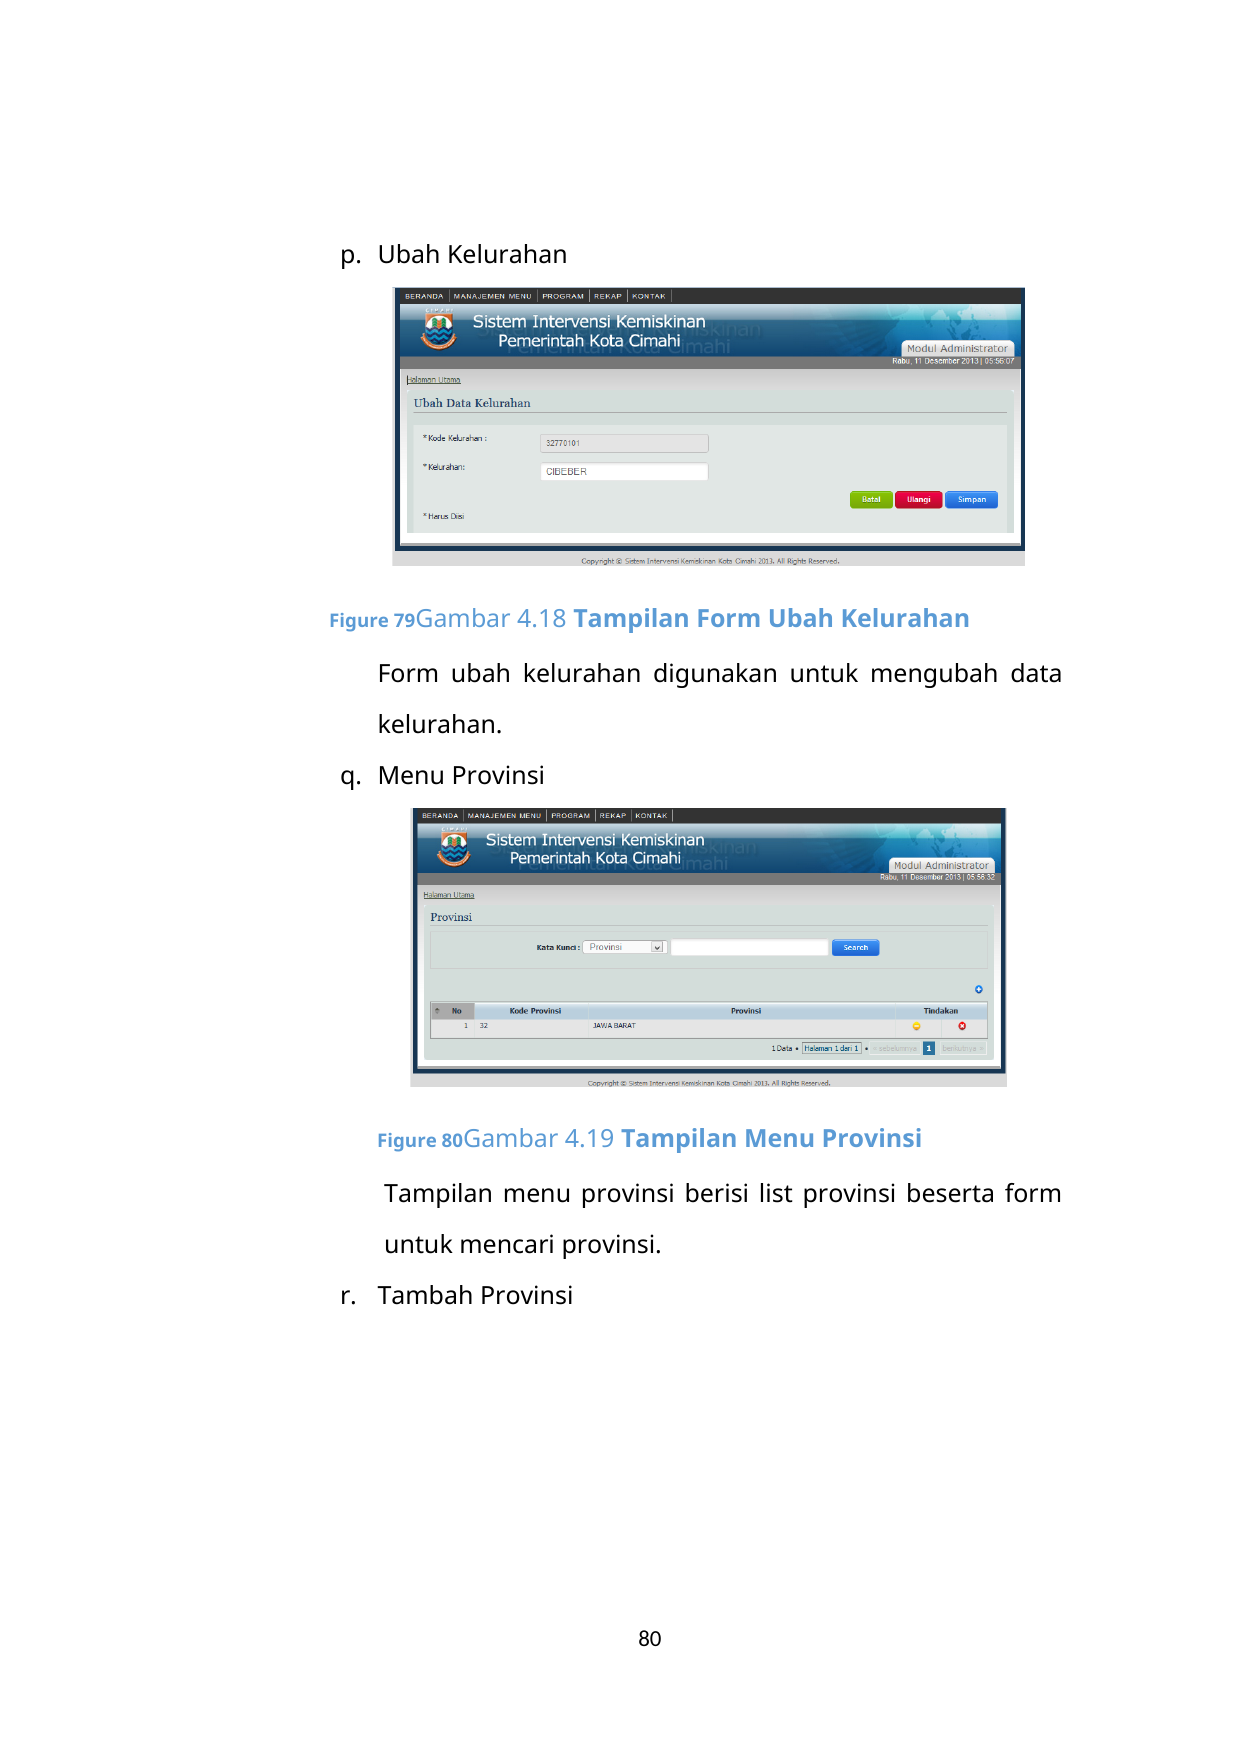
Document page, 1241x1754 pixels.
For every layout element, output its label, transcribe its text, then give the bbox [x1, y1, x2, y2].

list Menu Provinsi [340, 758, 1063, 792]
list Ubah Kelurahan [340, 236, 1063, 270]
list Tambah Provinsi [340, 1278, 1063, 1312]
text Figure 80Gambar 4.19 Tampilan Menu Provinsi [236, 1121, 1063, 1155]
text Figure 79Gambar 4.18 Tampilan Form Ubah Kelurahan [236, 601, 1063, 635]
picture [392, 287, 1025, 566]
list Tampilan menu provinsi berisi list provinsi beserta form untuk mencari provinsi. [384, 1176, 1063, 1261]
list Form ubah kelurahan digunakan untuk mengubah data kelurahan. [377, 656, 1063, 741]
picture [410, 808, 1007, 1087]
